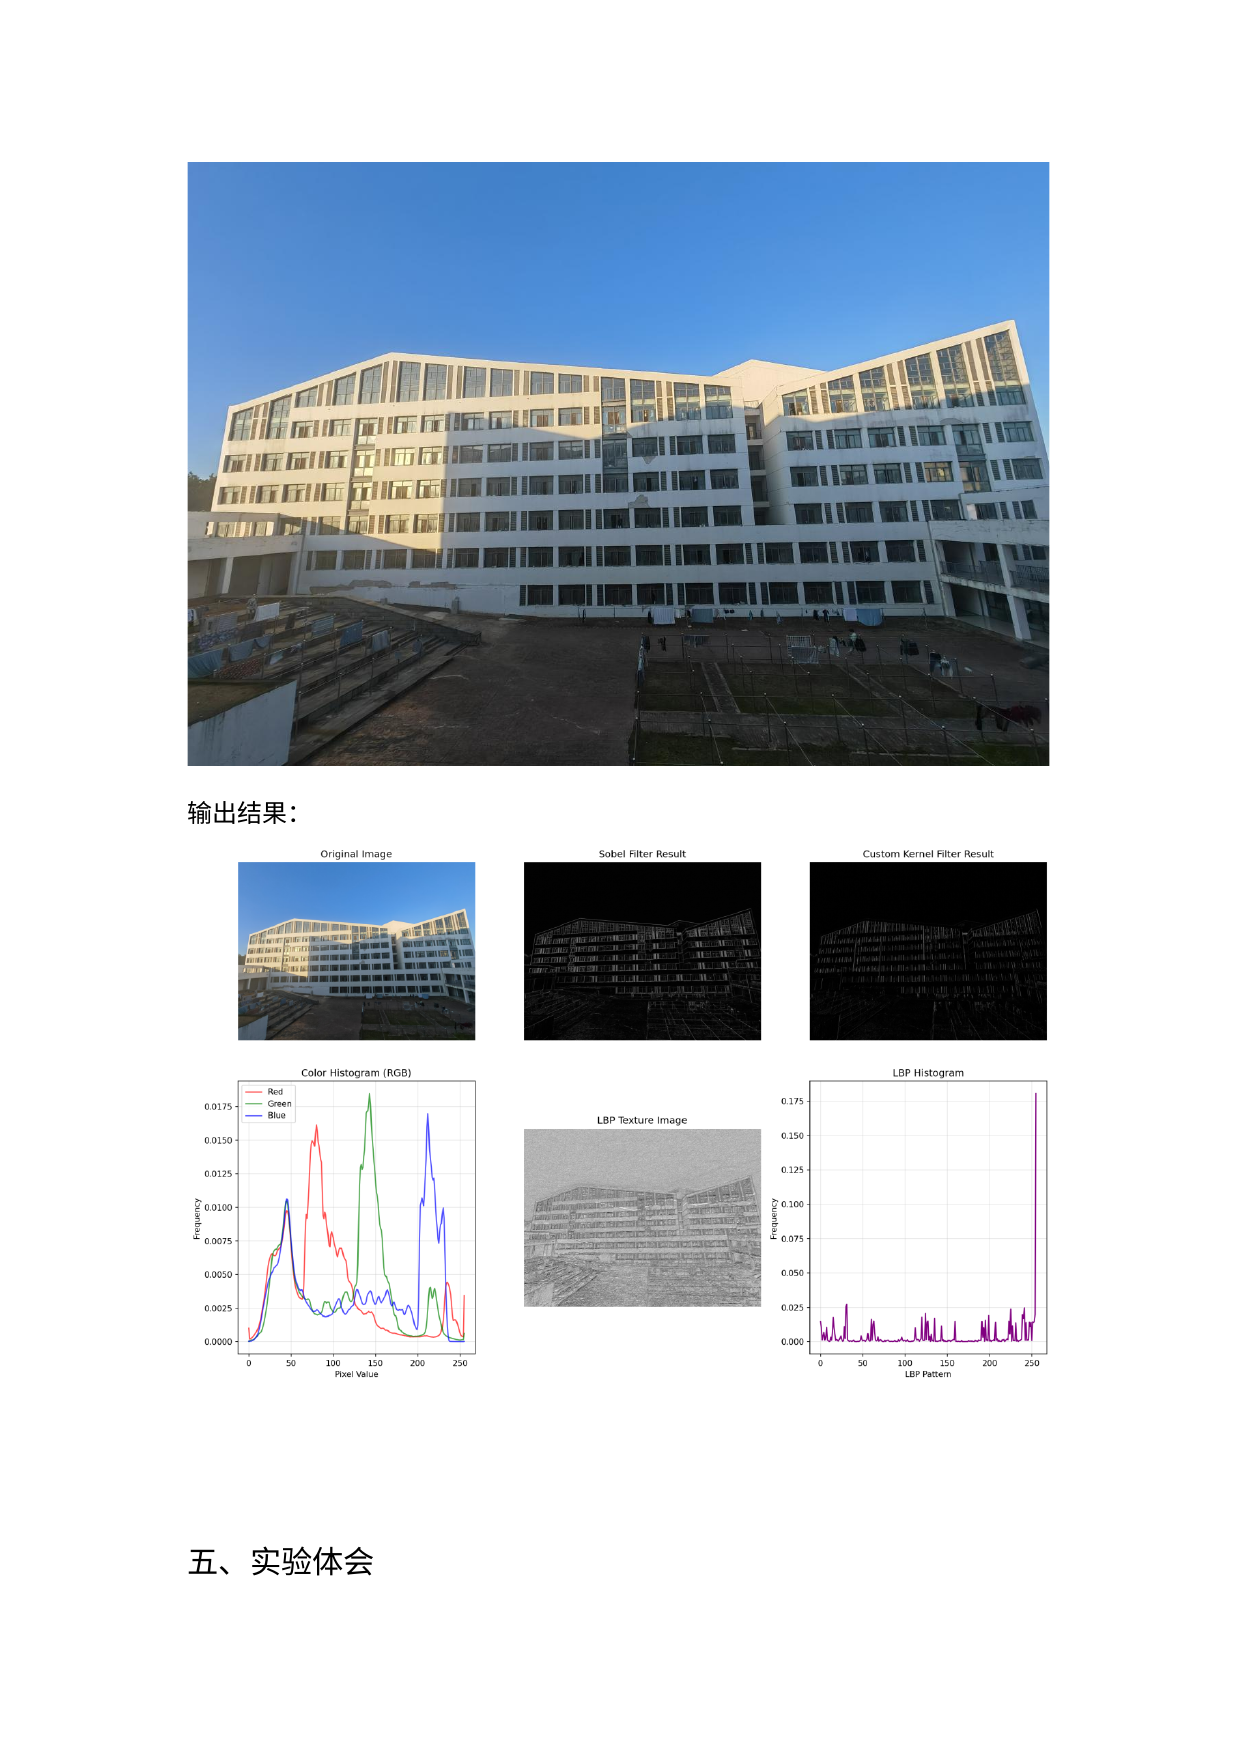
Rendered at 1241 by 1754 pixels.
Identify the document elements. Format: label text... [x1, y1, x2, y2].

picture [187, 844, 1052, 1384]
list 实验体会 [187, 1527, 1053, 1592]
picture [187, 162, 1050, 766]
list 输出结果： [187, 779, 1053, 844]
